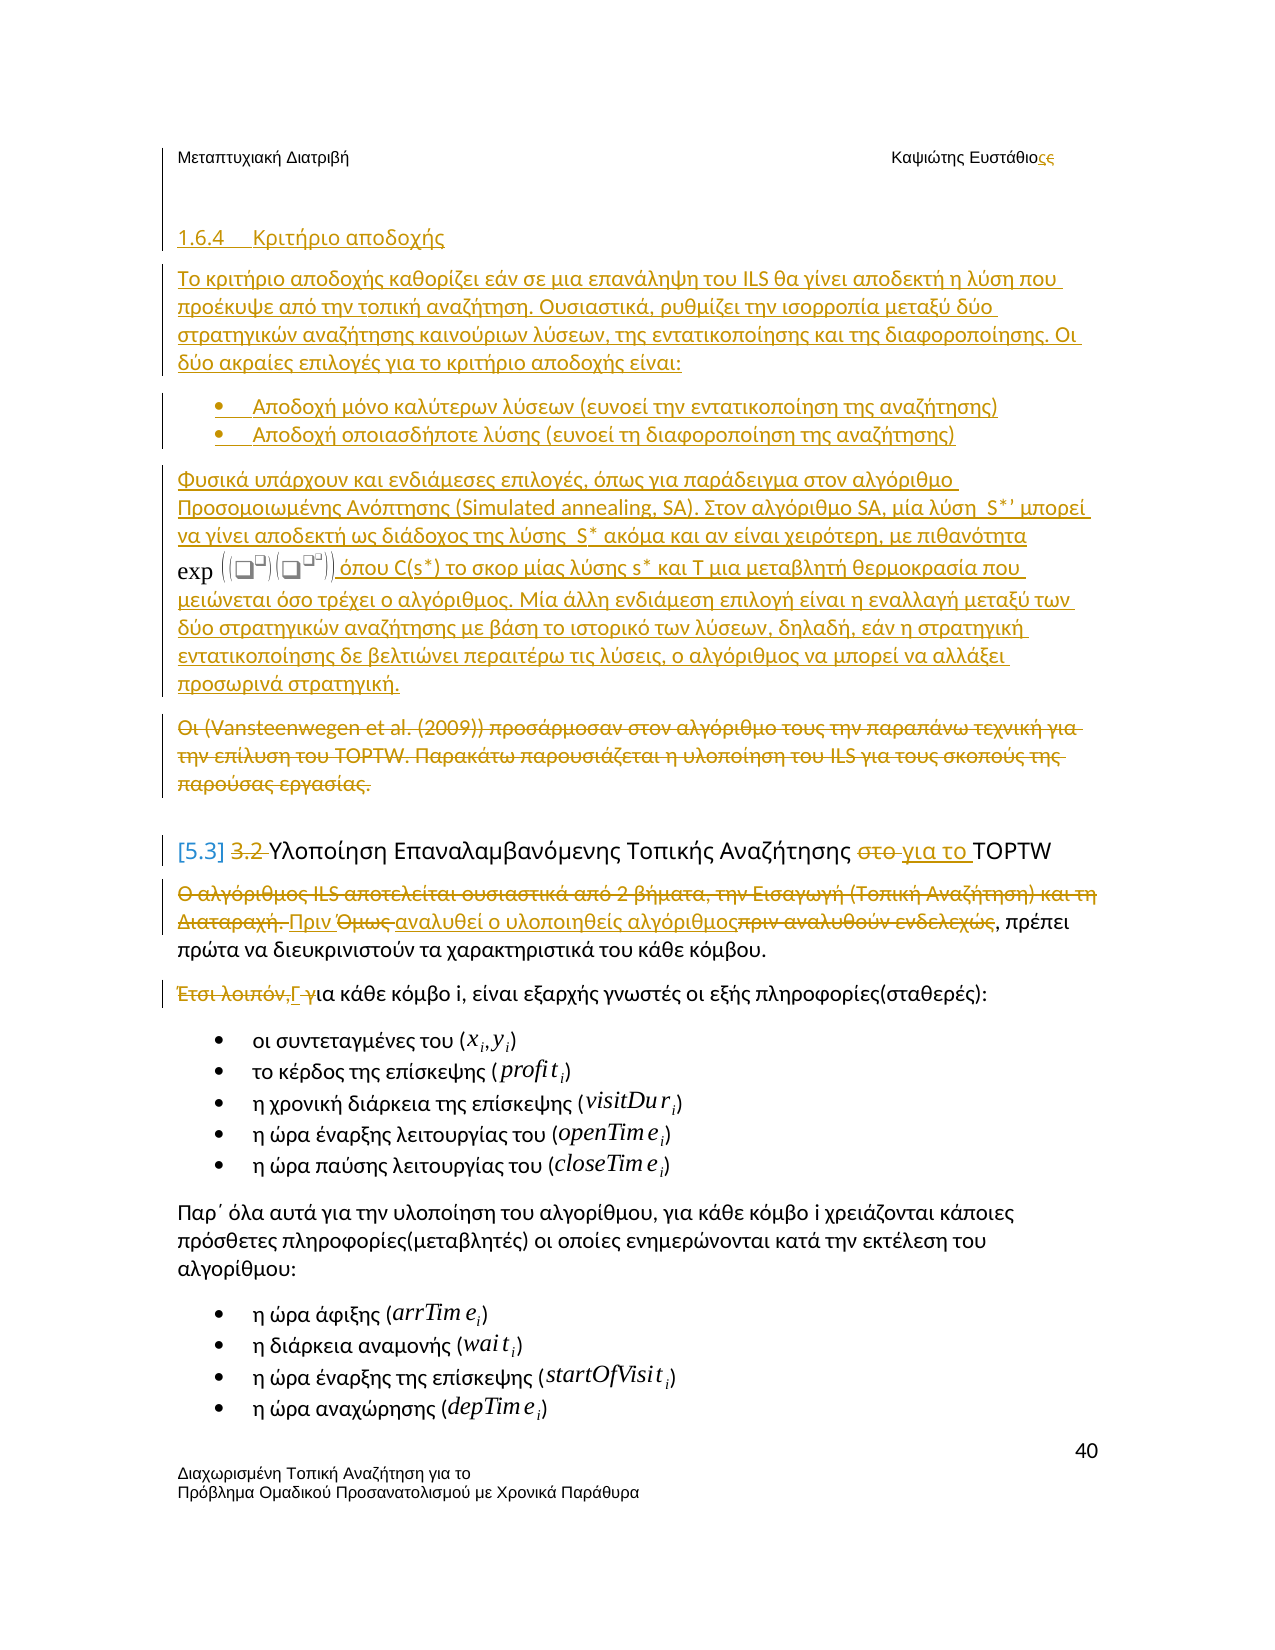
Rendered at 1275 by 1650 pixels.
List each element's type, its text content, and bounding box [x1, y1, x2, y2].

text , πρέπει πρώτα να διευκρινιστούν τα χαρακτηριστικά του κάθε κόμβου. [177, 879, 1098, 963]
list οι συντεταγμένες του (,) [215, 1024, 1098, 1056]
text ια κάθε κόμβο i, είναι εξαρχής γνωστές οι εξής πληροφορίες(σταθερές): [177, 979, 1098, 1008]
list η ώρα έναρξης λειτουργίας του () [215, 1118, 1098, 1150]
list η ώρα έναρξης της επίσκεψης () [215, 1361, 1098, 1392]
list η χρονική διάρκεια της επίσκεψης () [215, 1087, 1098, 1118]
list η ώρα παύσης λειτουργίας του () [215, 1150, 1098, 1181]
subtitle Υλοποίηση Επαναλαμβανόμενης Τοπικής Αναζήτησης TOPTW [177, 835, 1098, 866]
list το κέρδος της επίσκεψης () [215, 1056, 1098, 1087]
list η ώρα αναχώρησης () [215, 1392, 1098, 1424]
text Παρ΄ όλα αυτά για την υλοποίηση του αλγορίθμου, για κάθε κόμβο i χρειάζονται κάποιες πρόσθετες πληροφορίες(μεταβλητές) οι οποίες ενημερώνονται κατά την εκτέλεση του αλγορίθμου: [177, 1198, 1098, 1282]
list η διάρκεια αναμονής () [215, 1330, 1098, 1361]
list η ώρα άφιξης () [215, 1298, 1098, 1330]
